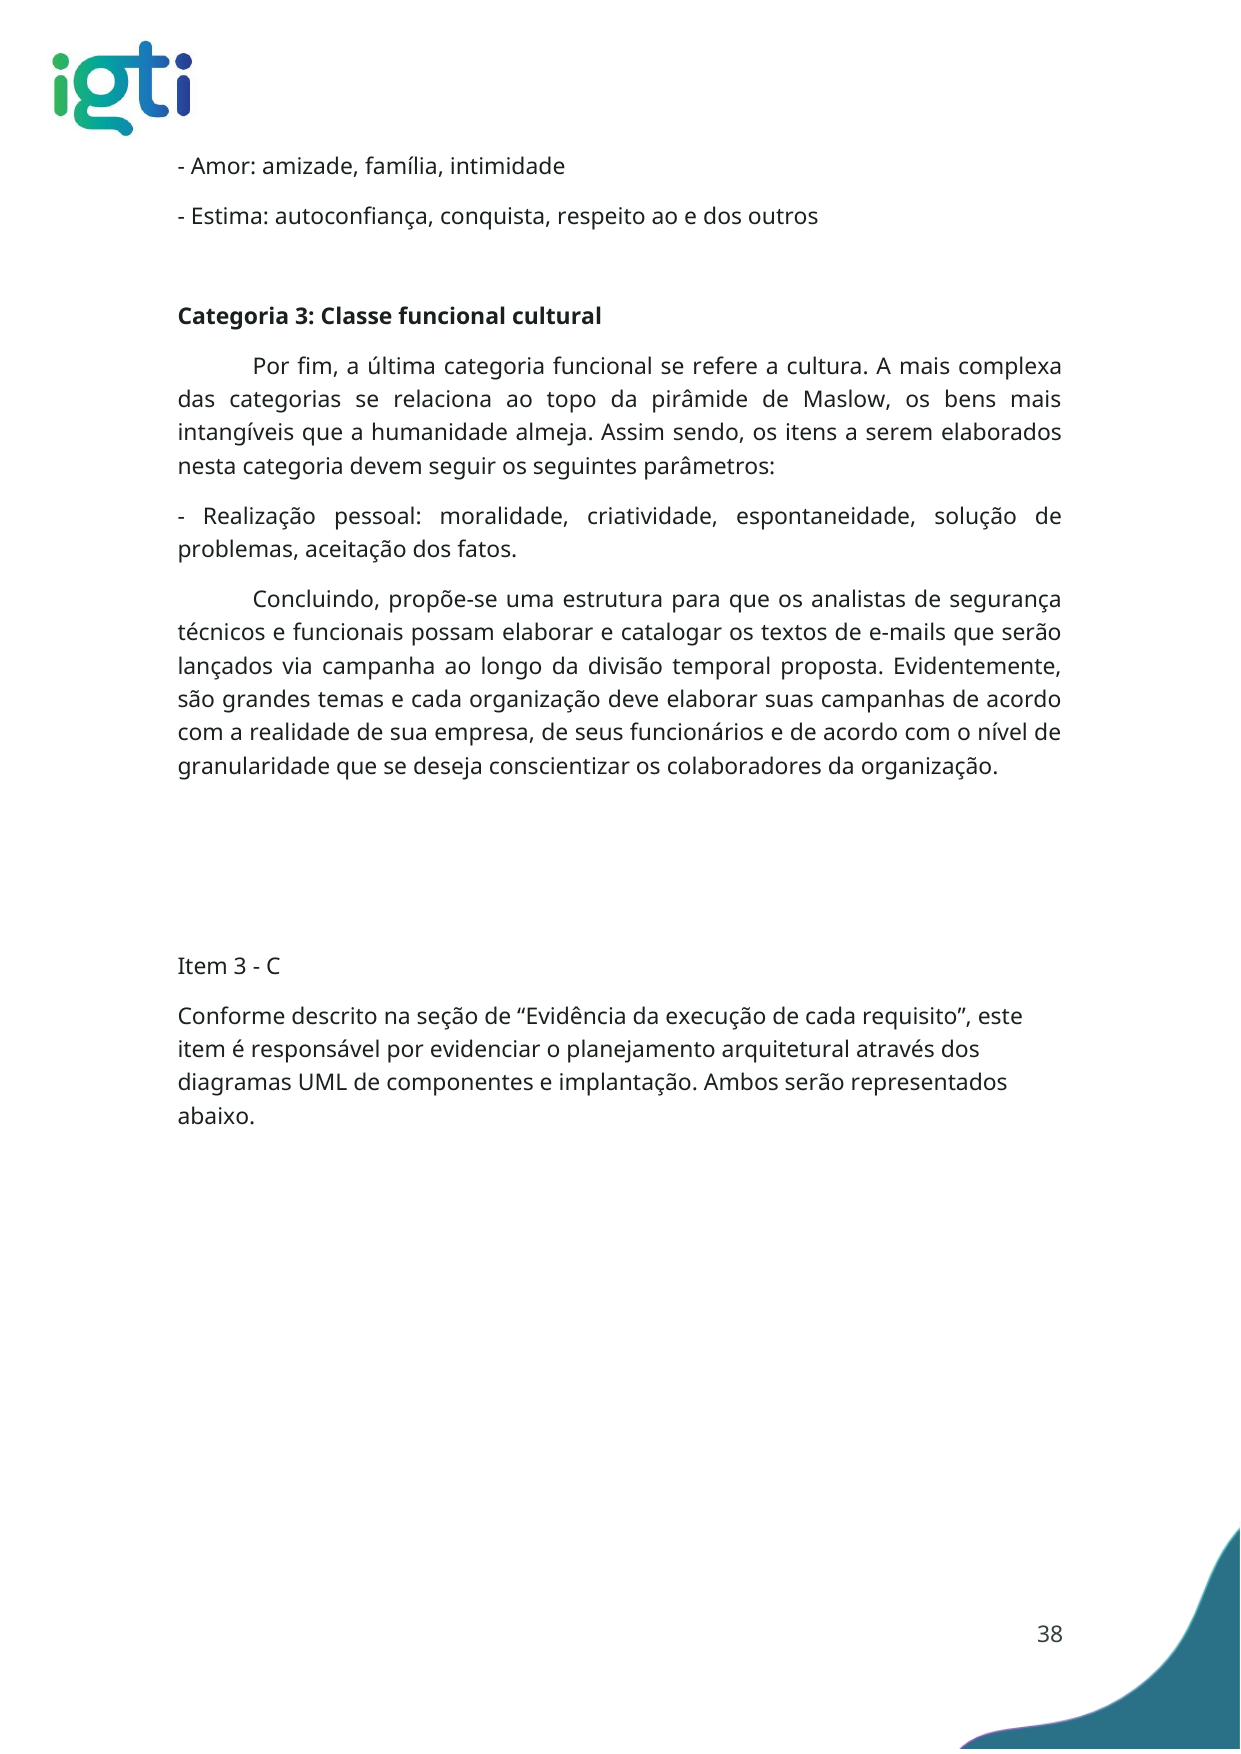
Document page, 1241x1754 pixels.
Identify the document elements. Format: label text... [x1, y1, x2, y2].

text Conforme descrito na seção de “Evidência da execução de cada requisito”, este item é responsável por evidenciar o planejamento arquitetural através dos diagramas UML de componentes e implantação. Ambos serão representados abaixo. [177, 998, 1063, 1131]
text Por fim, a última categoria funcional se refere a cultura. A mais complexa das categorias se relaciona ao topo da pirâmide de Maslow, os bens mais intangíveis que a humanidade almeja. Assim sendo, os itens a serem elaborados nesta categoria devem seguir os seguintes parâmetros: [177, 348, 1063, 481]
text - Amor: amizade, família, intimidade [177, 148, 1063, 181]
picture [955, 1521, 1241, 1749]
text Concluindo, propõe-se uma estrutura para que os analistas de segurança técnicos e funcionais possam elaborar e catalogar os textos de e-mails que serão lançados via campanha ao longo da divisão temporal proposta. Evidentemente, são grandes temas e cada organização deve elaborar suas campanhas de acordo com a realidade de sua empresa, de seus funcionários e de acordo com o nível de granularidade que se deseja conscientizar os colaboradores da organização. [177, 581, 1063, 781]
text Categoria 3: Classe funcional cultural [177, 298, 1063, 331]
text - Realização pessoal: moralidade, criatividade, espontaneidade, solução de problemas, aceitação dos fatos. [177, 498, 1063, 564]
text - Estima: autoconfiança, conquista, respeito ao e dos outros [177, 198, 1063, 231]
text Item 3 - C [177, 948, 1063, 981]
picture [37, 34, 205, 141]
